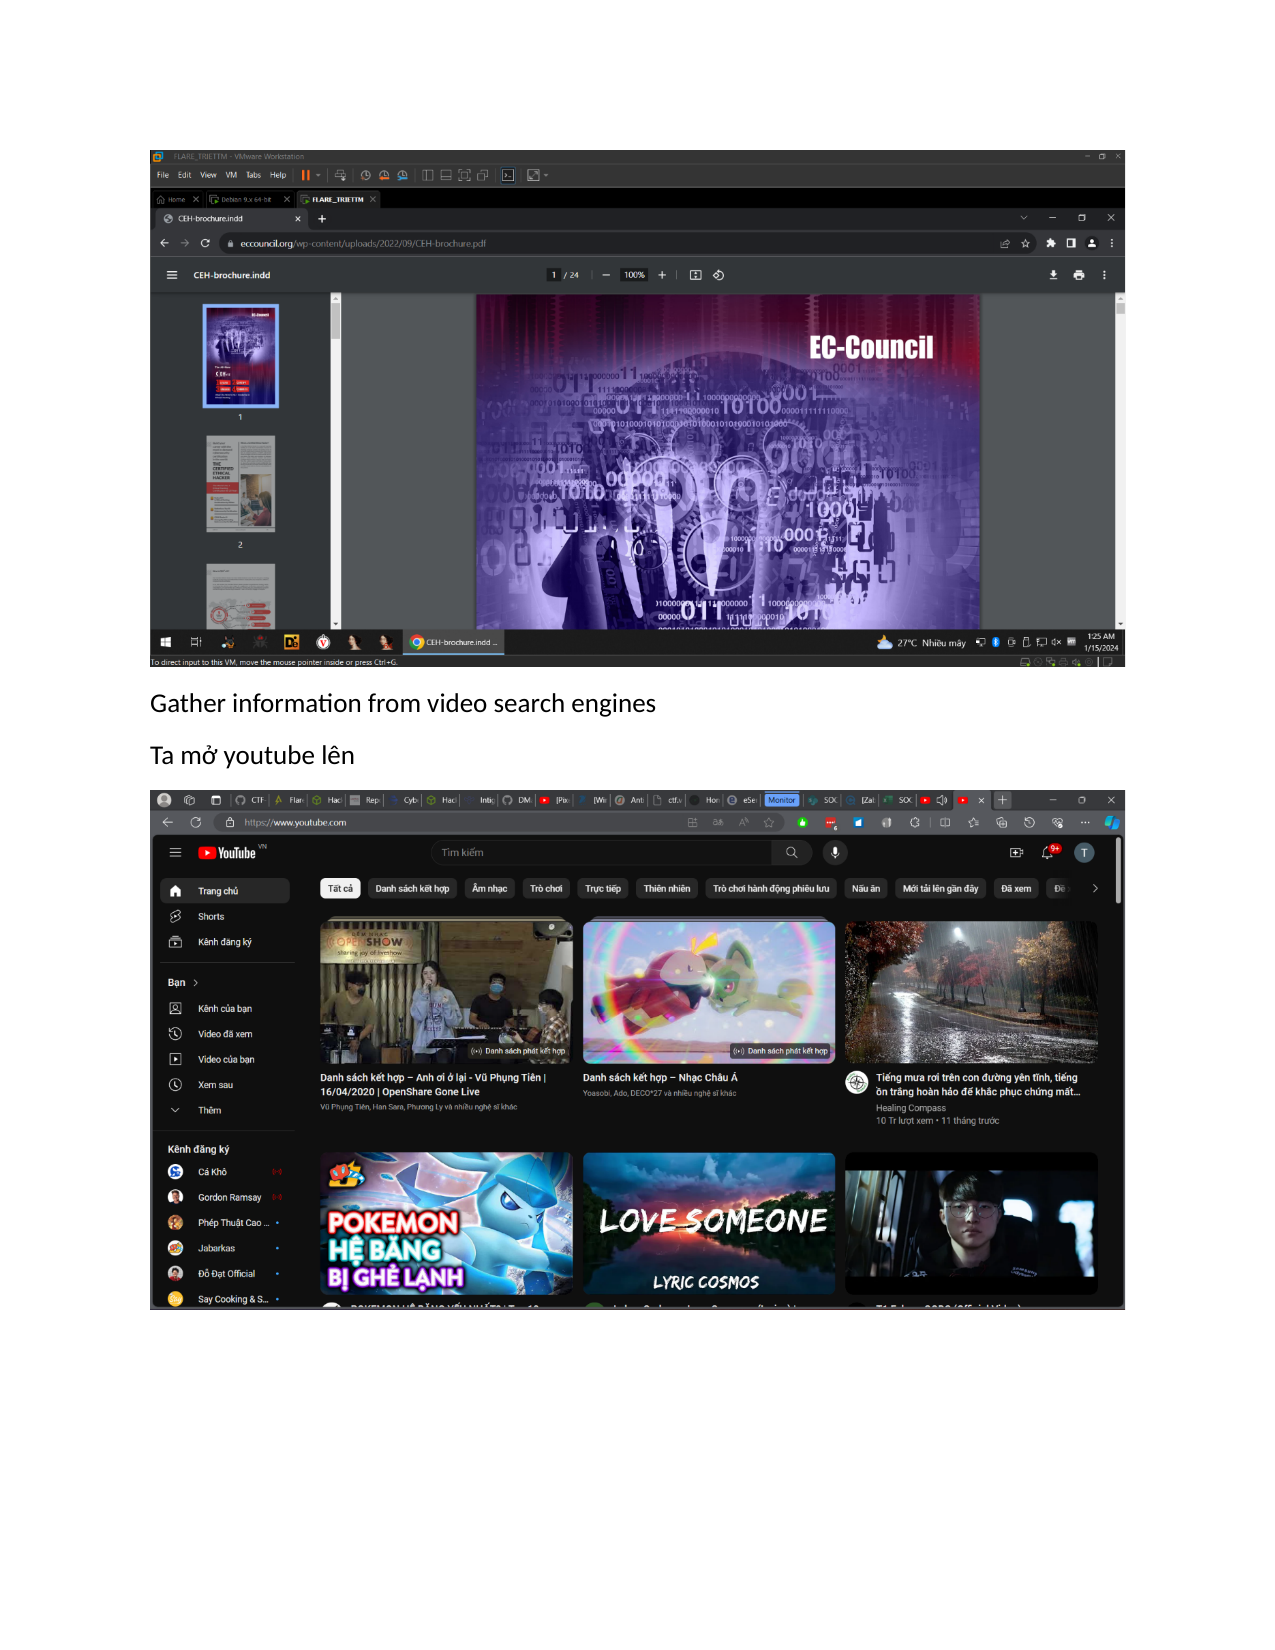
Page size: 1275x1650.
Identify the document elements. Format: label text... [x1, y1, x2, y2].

text Ta mở youtube lên [150, 738, 1125, 771]
picture [150, 150, 1125, 667]
picture [150, 790, 1125, 1310]
text Gather information from video search engines [150, 686, 1125, 719]
